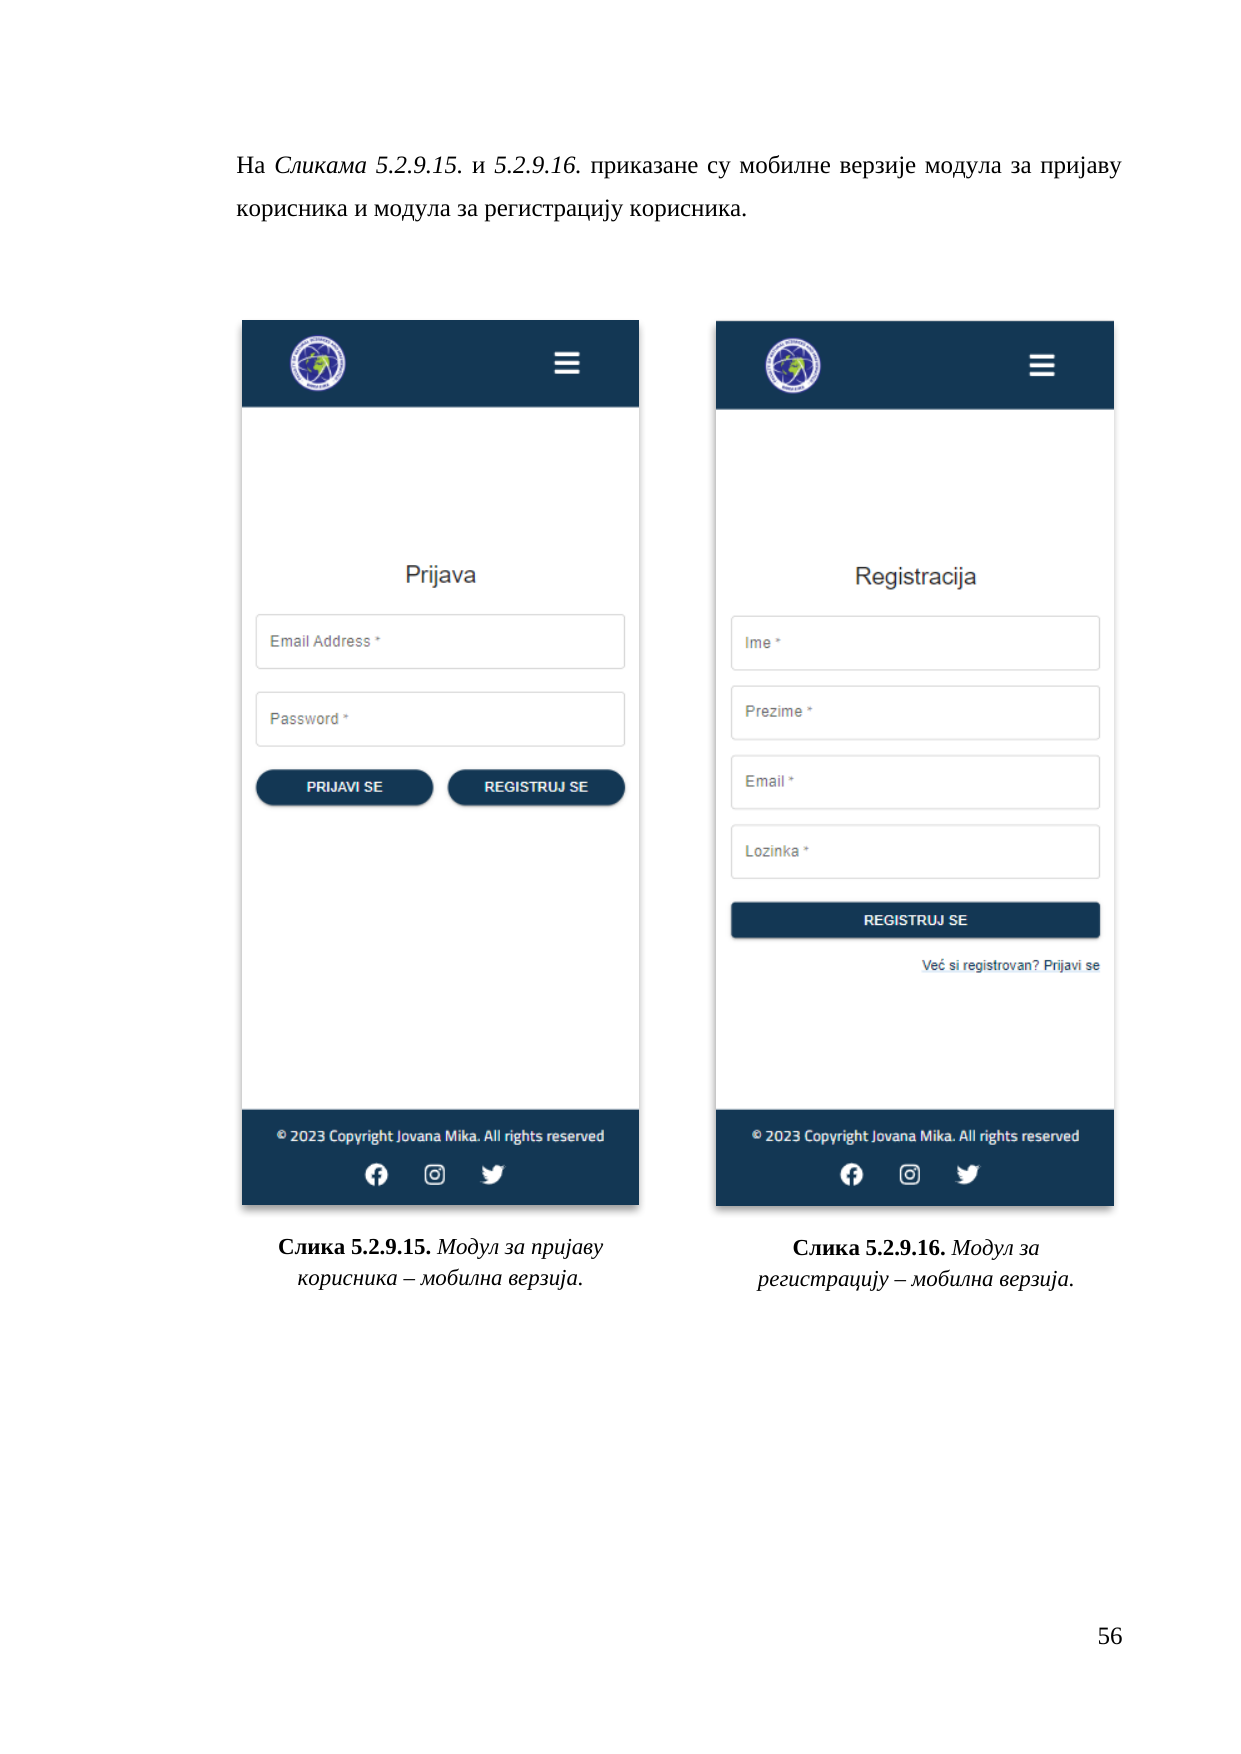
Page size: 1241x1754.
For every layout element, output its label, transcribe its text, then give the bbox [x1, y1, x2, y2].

picture [242, 320, 639, 1205]
picture [716, 320, 1114, 1206]
text На Сликама 5.2.9.15. и 5.2.9.16. приказане су мобилне верзије модула за пријаву корисника и модула за регистрацију корисника. [236, 150, 1122, 222]
